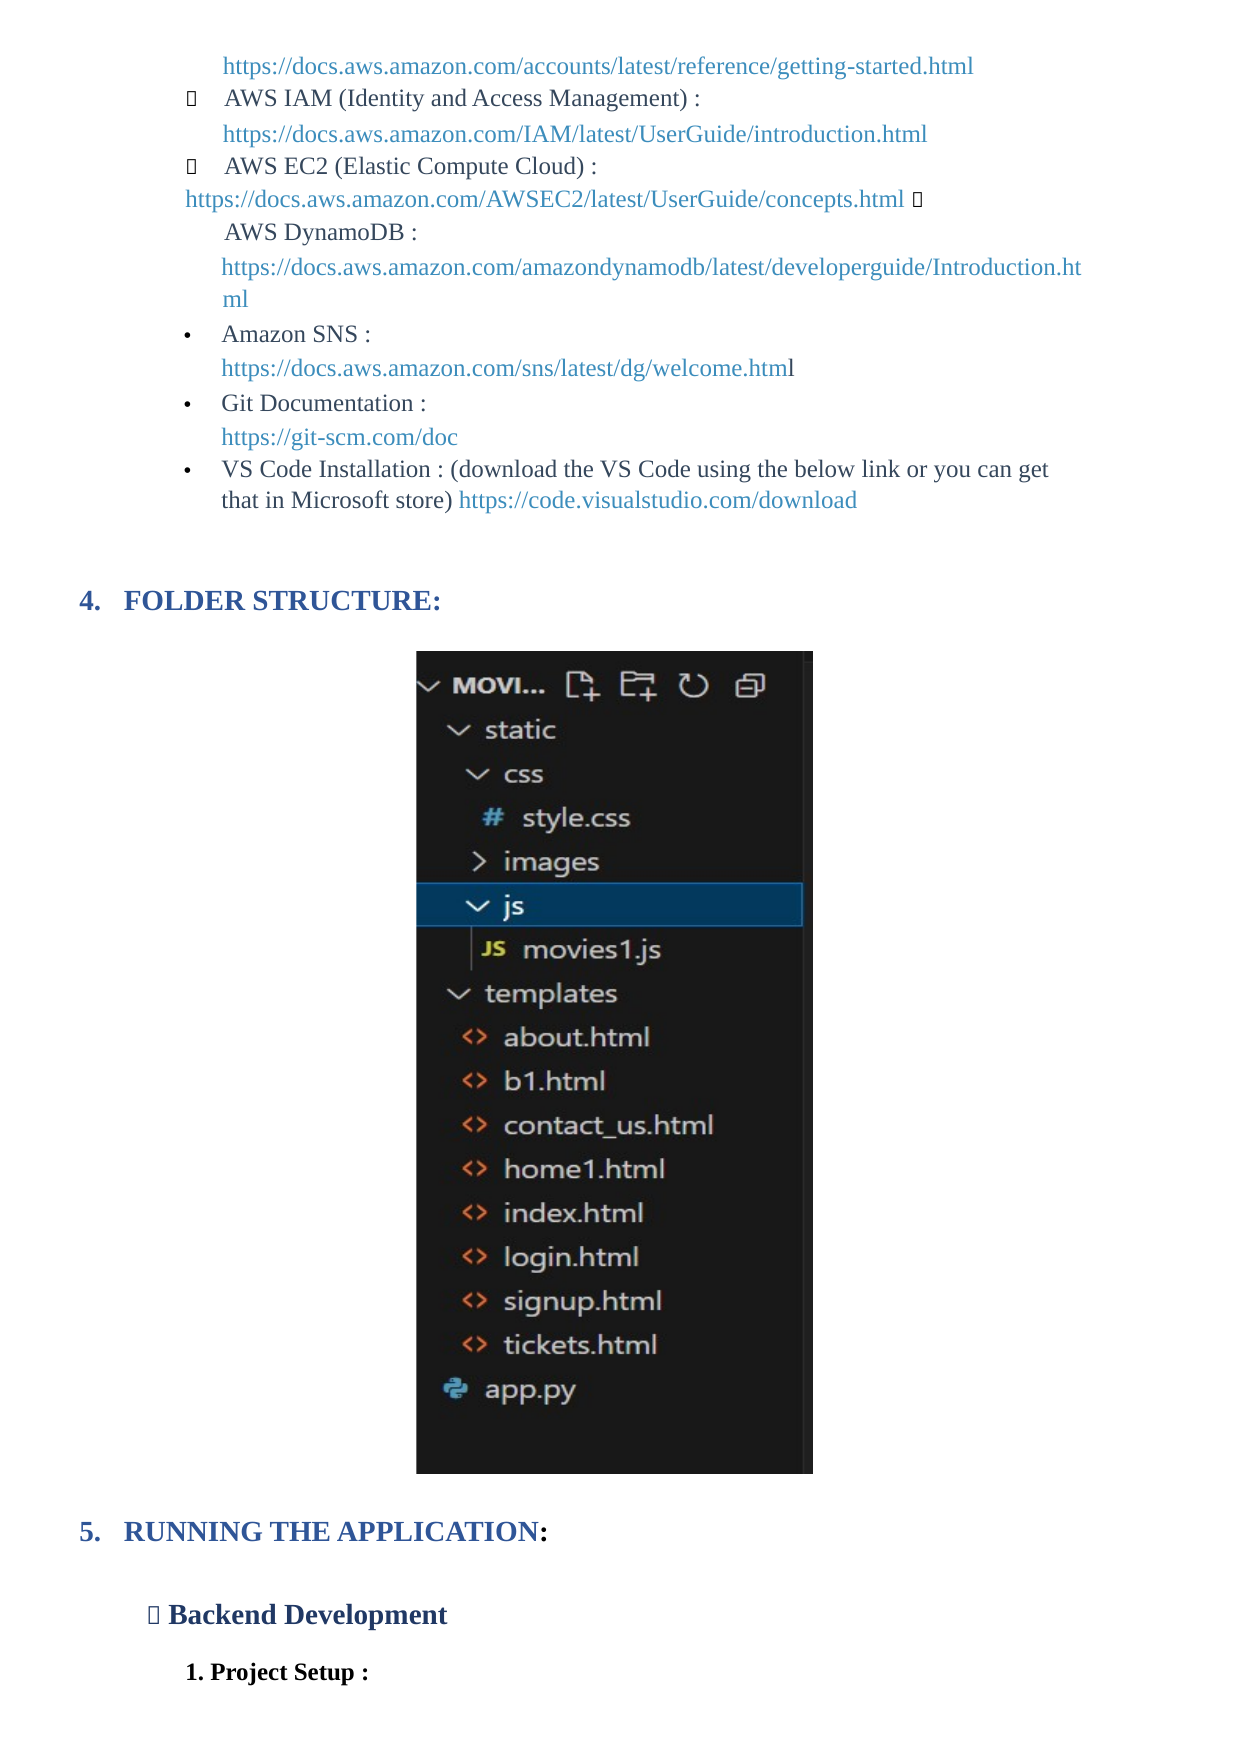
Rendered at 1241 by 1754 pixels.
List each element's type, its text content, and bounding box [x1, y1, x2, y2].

list Git Documentation : [184, 388, 1051, 417]
list Project Setup : [185, 1657, 1103, 1686]
list VS Code Installation : (download the VS Code using the below link or you can get that in Microsoft store) https://code.visualstudio.com/download [184, 454, 1051, 514]
text https://docs.aws.amazon.com/amazondynamodb/latest/developerguide/Introduction.ht ml [221, 252, 1109, 313]
text  Backend Development [146, 1597, 1207, 1632]
text https://docs.aws.amazon.com/sns/latest/dg/welcome.html [221, 353, 1109, 382]
text https://docs.aws.amazon.com/accounts/latest/reference/getting-started.html  AWS IAM (Identity and Access Management) : [185, 51, 989, 113]
text https://docs.aws.amazon.com/IAM/latest/UserGuide/introduction.html  AWS EC2 (Elastic Compute Cloud) : https://docs.aws.amazon.com/AWSEC2/latest/UserGuide/concepts.html  AWS DynamoDB : [185, 119, 944, 246]
list RUNNING THE APPLICATION: [79, 1514, 1207, 1547]
list Amazon SNS : [184, 319, 1051, 348]
picture [416, 651, 813, 1474]
text https://git-scm.com/doc [221, 422, 1109, 450]
list FOLDER STRUCTURE: [79, 583, 1207, 617]
